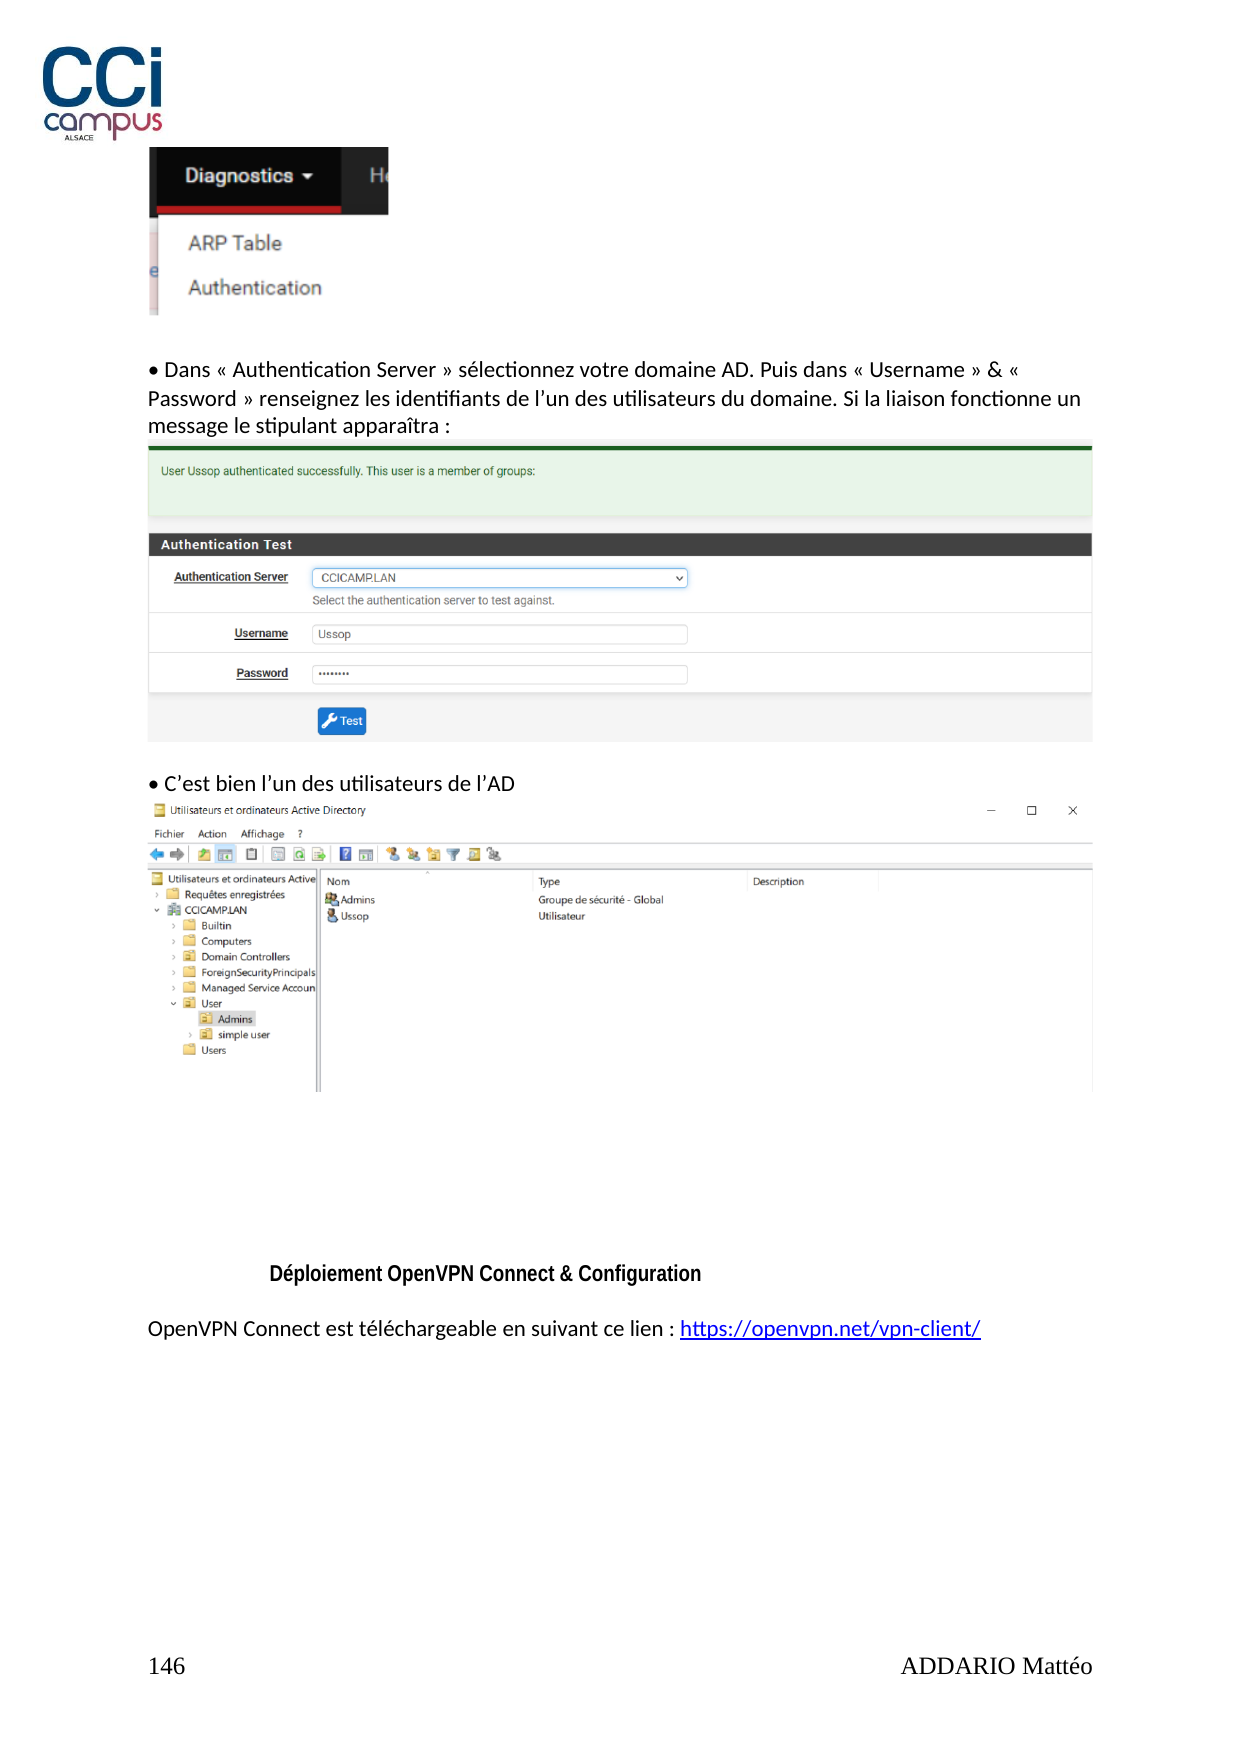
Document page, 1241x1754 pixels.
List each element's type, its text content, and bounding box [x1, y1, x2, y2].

text • C’est bien l’un des utilisateurs de l’AD [148, 769, 1093, 797]
picture [147, 797, 1093, 1092]
text • Dans « Authentication Server » sélectionnez votre domaine AD. Puis dans « Username » & « Password » renseignez les identifiants de l’un des utilisateurs du domaine. Si la liaison fonctionne un message le stipulant apparaîtra : [148, 356, 1093, 439]
subtitle Déploiement OpenVPN Connect & Configuration [269, 1260, 1093, 1286]
picture [147, 439, 1093, 742]
picture [35, 26, 390, 328]
text OpenVPN Connect est téléchargeable en suivant ce lien : https://openvpn.net/vpn-client/ [148, 1314, 1093, 1342]
